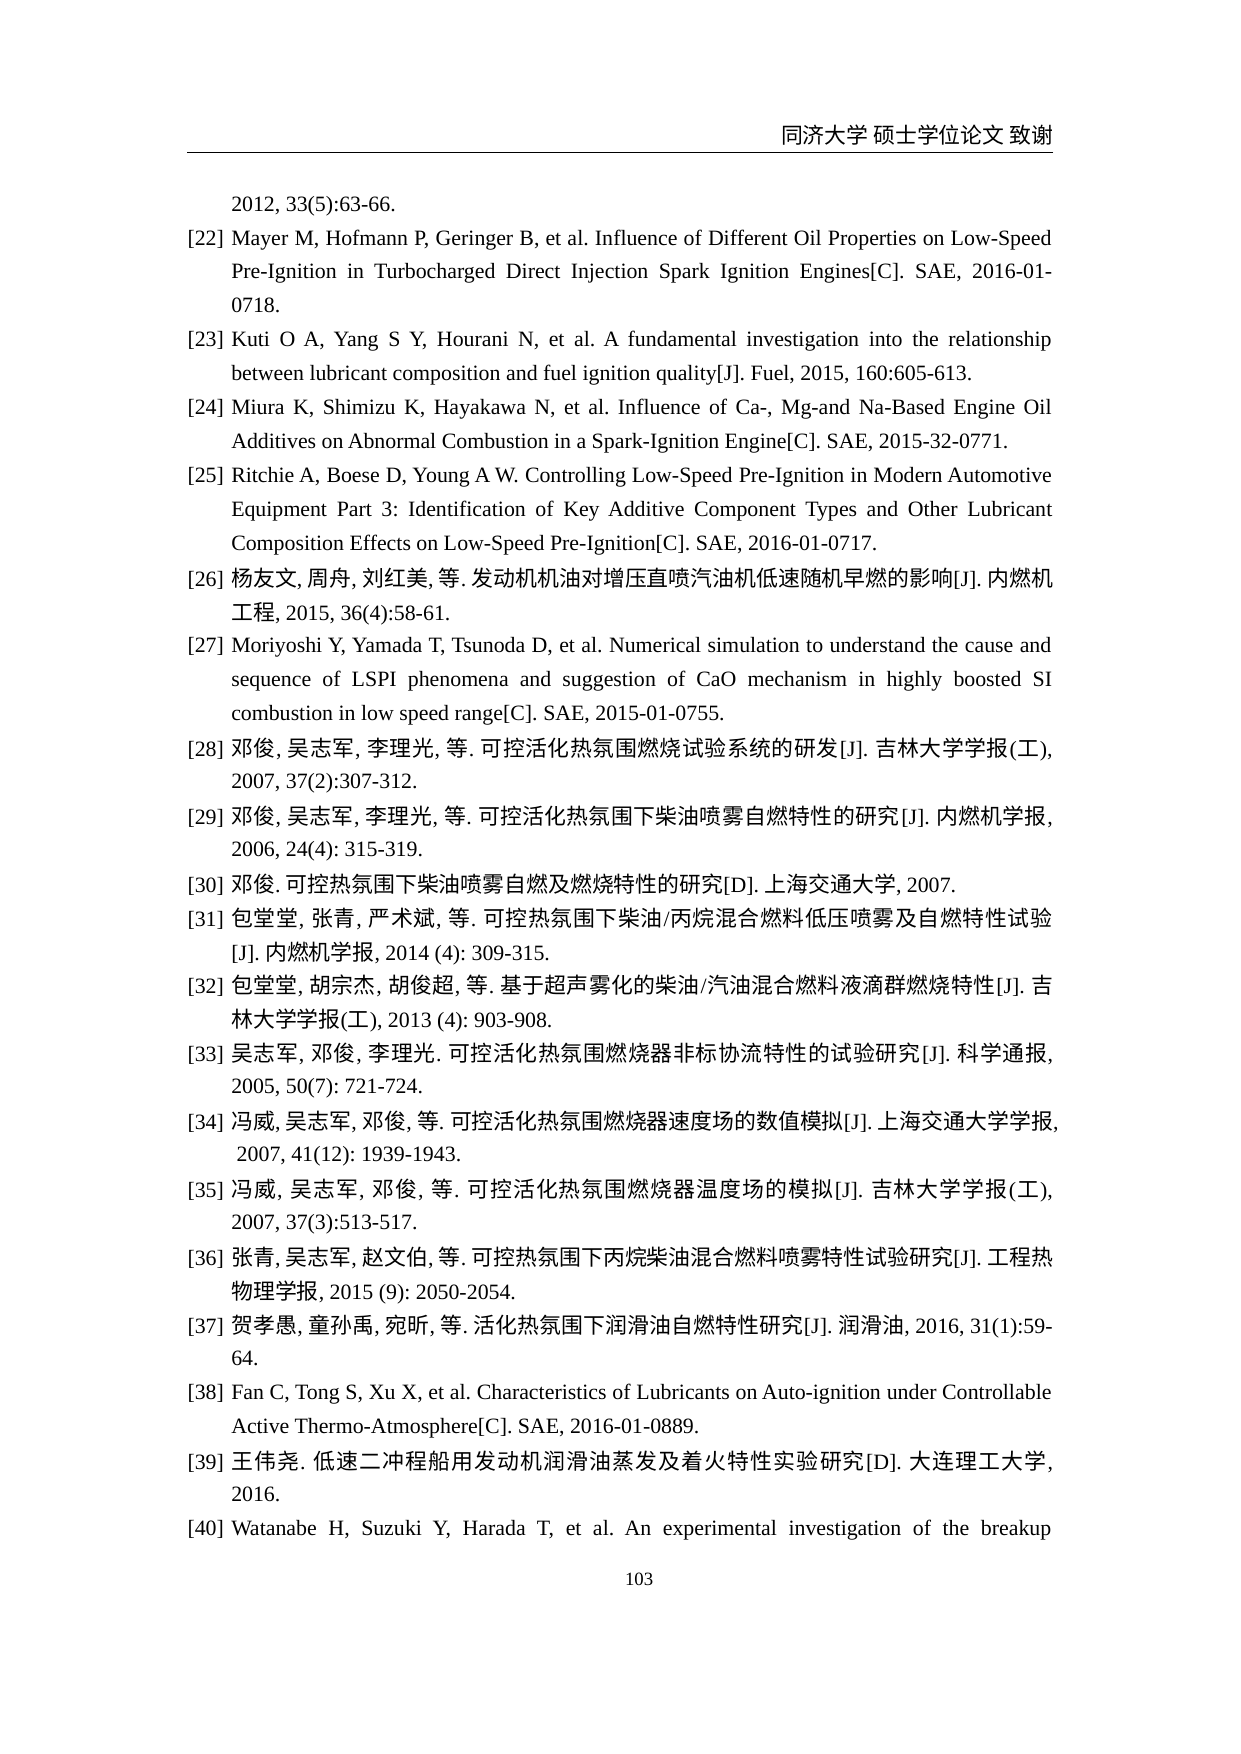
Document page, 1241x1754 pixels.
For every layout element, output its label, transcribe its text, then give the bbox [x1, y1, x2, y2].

text Mayer M, Hofmann P, Geringer B, et al. Influence of Different Oil Properties on Low-Speed Pre-Ignition in Turbocharged Direct Injection Spark Ignition Engines[C]. SAE, 2016-01-0718. [187, 220, 1053, 322]
text 邓俊, 吴志军, 李理光, 等. 可控活化热氛围燃烧试验系统的研发[J]. 吉林大学学报(工), 2007, 37(2):307-312. [187, 729, 1053, 797]
text 贺孝愚, 童孙禹, 宛昕, 等. 活化热氛围下润滑油自燃特性研究[J]. 润滑油, 2016, 31(1):59-64. [187, 1307, 1053, 1375]
text Ritchie A, Boese D, Young A W. Controlling Low-Speed Pre-Ignition in Modern Automotive Equipment Part 3: Identification of Key Additive Component Types and Other Lubricant Composition Effects on Low-Speed Pre-Ignition[C]. SAE, 2016-01-0717. [187, 458, 1053, 560]
text 吴志军, 邓俊, 李理光. 可控活化热氛围燃烧器非标协流特性的试验研究[J]. 科学通报, 2005, 50(7): 721-724. [187, 1035, 1053, 1103]
text Fan C, Tong S, Xu X, et al. Characteristics of Lubricants on Auto-ignition under Controllable Active Thermo-Atmosphere[C]. SAE, 2016-01-0889. [187, 1375, 1053, 1443]
text 包堂堂, 胡宗杰, 胡俊超, 等. 基于超声雾化的柴油/汽油混合燃料液滴群燃烧特性[J]. 吉林大学学报(工), 2013 (4): 903-908. [187, 967, 1053, 1035]
text Miura K, Shimizu K, Hayakawa N, et al. Influence of Ca-, Mg-and Na-Based Engine Oil Additives on Abnormal Combustion in a Spark-Ignition Engine[C]. SAE, 2015-32-0771. [187, 390, 1053, 458]
text 包堂堂, 张青, 严术斌, 等. 可控热氛围下柴油/丙烷混合燃料低压喷雾及自燃特性试验[J]. 内燃机学报, 2014 (4): 309-315. [187, 899, 1053, 967]
text 张青, 吴志军, 赵文伯, 等. 可控热氛围下丙烷柴油混合燃料喷雾特性试验研究[J]. 工程热物理学报, 2015 (9): 2050-2054. [187, 1239, 1053, 1307]
text Moriyoshi Y, Yamada T, Tsunoda D, et al. Numerical simulation to understand the cause and sequence of LSPI phenomena and suggestion of CaO mechanism in highly boosted SI combustion in low speed range[C]. SAE, 2015-01-0755. [187, 628, 1053, 729]
text 冯威, 吴志军, 邓俊, 等. 可控活化热氛围燃烧器速度场的数值模拟[J]. 上海交通大学学报, 2007, 41(12): 1939-1943. [187, 1103, 1053, 1171]
text 王伟尧. 低速二冲程船用发动机润滑油蒸发及着火特性实验研究[D]. 大连理工大学, 2016. [187, 1443, 1053, 1511]
text 邓俊, 吴志军, 李理光, 等. 可控活化热氛围下柴油喷雾自燃特性的研究[J]. 内燃机学报, 2006, 24(4): 315-319. [187, 797, 1053, 865]
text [187, 186, 1053, 220]
text 冯威, 吴志军, 邓俊, 等. 可控活化热氛围燃烧器温度场的模拟[J]. 吉林大学学报(工), 2007, 37(3):513-517. [187, 1171, 1053, 1239]
text 邓俊. 可控热氛围下柴油喷雾自燃及燃烧特性的研究[D]. 上海交通大学, 2007. [187, 865, 1053, 899]
text 杨友文, 周舟, 刘红美, 等. 发动机机油对增压直喷汽油机低速随机早燃的影响[J]. 内燃机工程, 2015, 36(4):58-61. [187, 560, 1053, 628]
text Kuti O A, Yang S Y, Hourani N, et al. A fundamental investigation into the relationship between lubricant composition and fuel ignition quality[J]. Fuel, 2015, 160:605-613. [187, 322, 1053, 390]
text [187, 1511, 1053, 1544]
